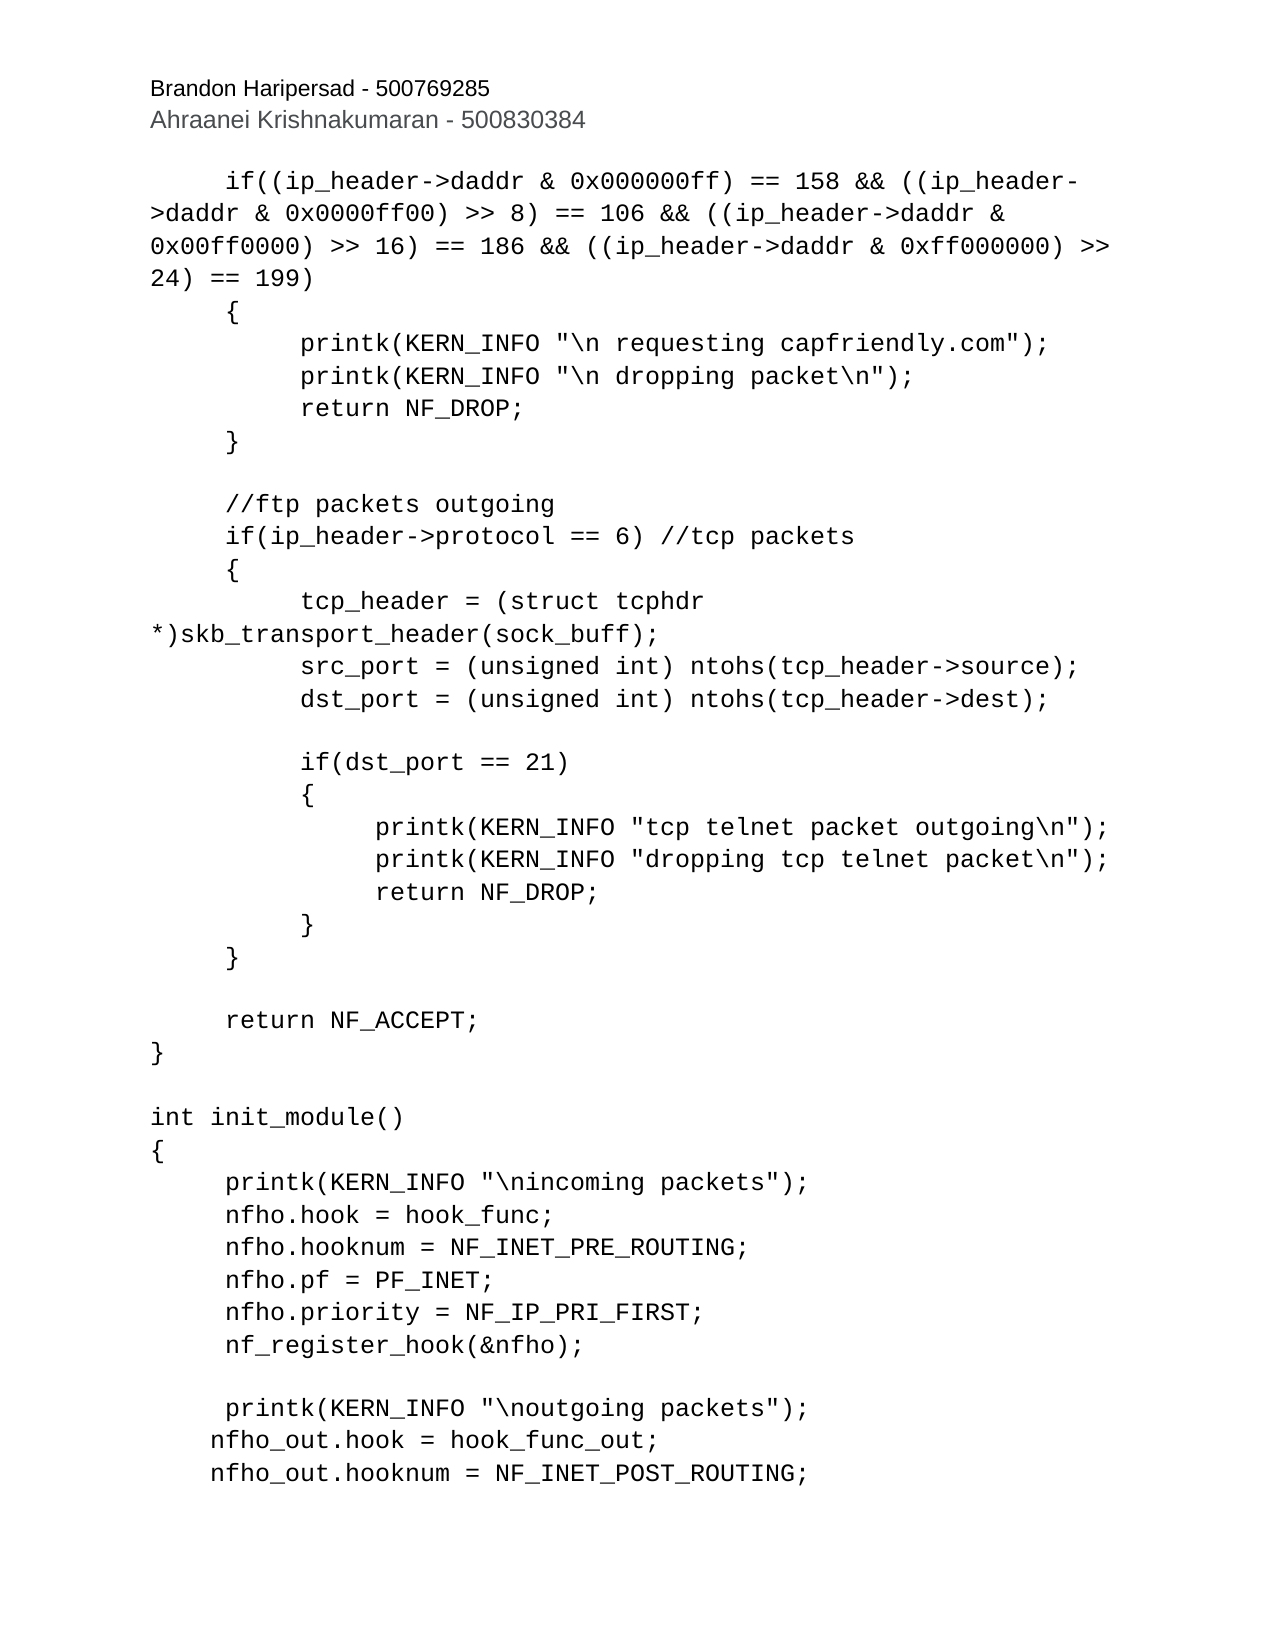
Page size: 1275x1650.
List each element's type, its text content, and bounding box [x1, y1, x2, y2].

text printk(KERN_INFO "\noutgoing packets"); [150, 1396, 1125, 1424]
text nfho.priority = NF_IP_PRI_FIRST; [150, 1300, 1125, 1328]
text tcp_header = (struct tcphdr *)skb_transport_header(sock_buff); [150, 589, 1125, 650]
text nfho.hooknum = NF_INET_PRE_ROUTING; [150, 1235, 1125, 1263]
text nfho.hook = hook_func; [150, 1202, 1125, 1231]
text //ftp packets outgoing [150, 491, 1125, 520]
text printk(KERN_INFO "\n requesting capfriendly.com"); [150, 331, 1125, 359]
text dst_port = (unsigned int) ntohs(tcp_header->dest); [150, 686, 1125, 715]
text } [150, 428, 1125, 457]
text printk(KERN_INFO "dropping tcp telnet packet\n"); [150, 847, 1125, 875]
text { [150, 782, 1125, 810]
text } [150, 944, 1125, 973]
text int init_module() [150, 1105, 1125, 1133]
text { [150, 298, 1125, 327]
text nfho.pf = PF_INET; [150, 1267, 1125, 1296]
text printk(KERN_INFO "tcp telnet packet outgoing\n"); [150, 814, 1125, 843]
text return NF_DROP; [150, 879, 1125, 908]
text { [150, 1137, 1125, 1166]
text printk(KERN_INFO "\n dropping packet\n"); [150, 363, 1125, 392]
text if(ip_header->protocol == 6) //tcp packets [150, 524, 1125, 552]
text if((ip_header->daddr & 0x000000ff) == 158 && ((ip_header->daddr & 0x0000ff00) >> 8) == 106 && ((ip_header->daddr & 0x00ff0000) >> 16) == 186 && ((ip_header->daddr & 0xff000000) >> 24) == 199) [150, 168, 1125, 294]
text } [150, 1040, 1125, 1068]
text printk(KERN_INFO "\nincoming packets"); [150, 1170, 1125, 1198]
text return NF_ACCEPT; [150, 1007, 1125, 1036]
text nfho_out.hooknum = NF_INET_POST_ROUTING; [150, 1461, 1125, 1489]
text nf_register_hook(&nfho); [150, 1332, 1125, 1361]
text { [150, 556, 1125, 585]
text src_port = (unsigned int) ntohs(tcp_header->source); [150, 654, 1125, 682]
text nfho_out.hook = hook_func_out; [150, 1428, 1125, 1456]
text return NF_DROP; [150, 396, 1125, 424]
text if(dst_port == 21) [150, 749, 1125, 778]
text } [150, 912, 1125, 940]
